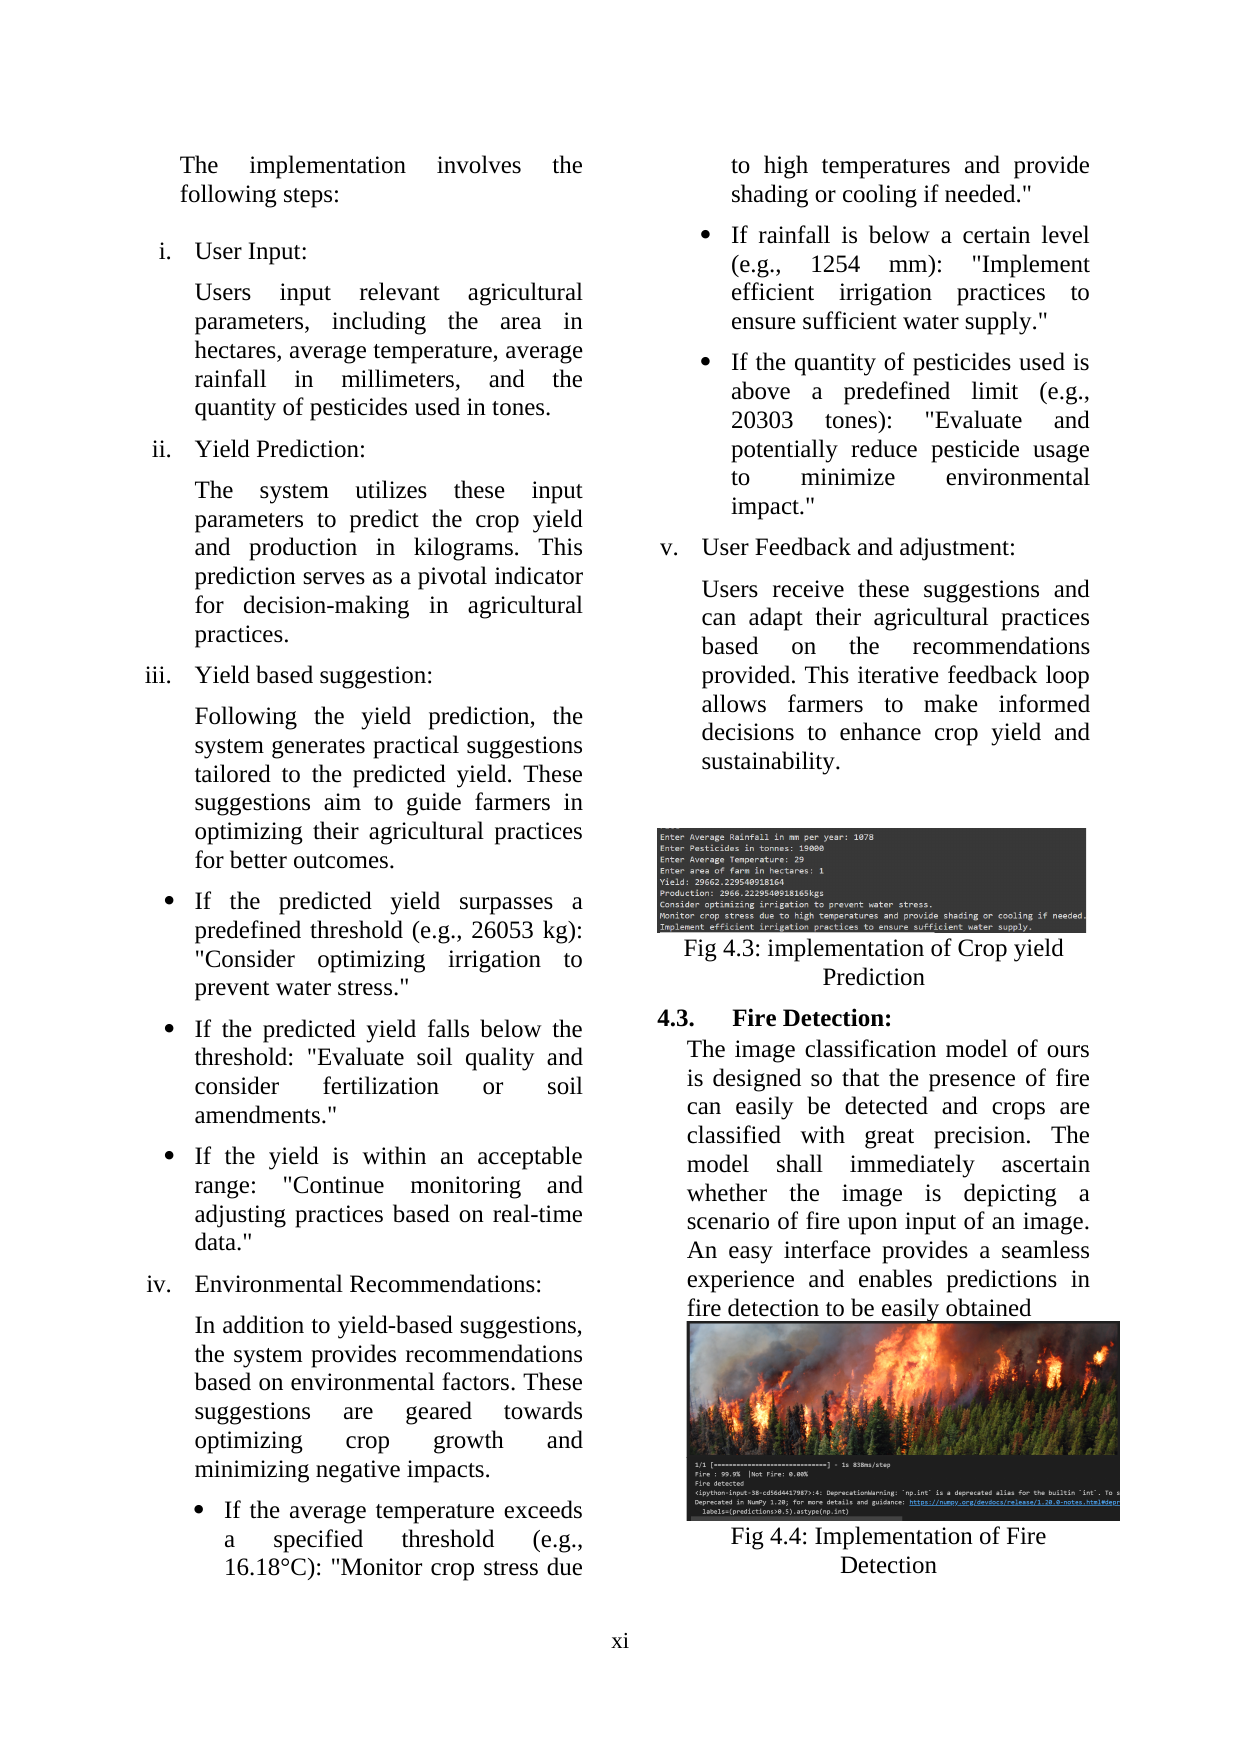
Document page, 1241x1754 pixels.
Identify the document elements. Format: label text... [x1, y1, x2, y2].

list In addition to yield-based suggestions, the system provides recommendations based on environmental factors. These suggestions are geared towards optimizing crop growth and minimizing negative impacts. [194, 1310, 583, 1482]
list Fire Detection: [657, 1003, 1090, 1032]
picture [686, 1321, 1120, 1521]
list If the predicted yield surpasses a predefined threshold (e.g., 26053 kg): "Consider optimizing irrigation to prevent water stress." [165, 886, 583, 1001]
list If the average temperature exceeds a specified threshold (e.g., 16.18°C): "Monitor crop stress due to high temperatures and provide shading or cooling if needed." [701, 150, 1090, 207]
list If the quantity of pesticides used is above a predefined limit (e.g., 20303 tones): "Evaluate and potentially reduce pesticide usage to minimize environmental impact." [701, 347, 1090, 520]
list If rainfall is below a certain level (e.g., 1254 mm): "Implement efficient irrigation practices to ensure sufficient water supply." [701, 220, 1090, 335]
list If the average temperature exceeds a specified threshold (e.g., 16.18°C): "Monitor crop stress due to high temperatures and provide shading or cooling if needed." [194, 1495, 583, 1581]
list The system utilizes these input parameters to predict the crop yield and production in kilograms. This prediction serves as a pivotal indicator for decision-making in agricultural practices. [194, 475, 583, 647]
list Yield Prediction: [172, 434, 583, 462]
list Following the yield prediction, the system generates practical suggestions tailored to the predicted yield. These suggestions aim to guide farmers in optimizing their agricultural practices for better outcomes. [194, 701, 583, 874]
picture [657, 828, 1087, 933]
list User Feedback and adjustment: [679, 532, 1090, 561]
list If the yield is within an acceptable range: "Continue monitoring and adjusting practices based on real-time data." [165, 1141, 583, 1256]
list User Input: [172, 236, 583, 265]
text Fig 4.3: implementation of Crop yield Prediction [657, 933, 1090, 990]
list Fig 4.4: Implementation of Fire Detection [687, 1521, 1090, 1578]
list If the predicted yield falls below the threshold: "Evaluate soil quality and consider fertilization or soil amendments." [165, 1014, 583, 1129]
list Users input relevant agricultural parameters, including the area in hectares, average temperature, average rainfall in millimeters, and the quantity of pesticides used in tones. [194, 277, 583, 421]
list Yield based suggestion: [172, 660, 583, 689]
list Users receive these suggestions and can adapt their agricultural practices based on the recommendations provided. This iterative feedback loop allows farmers to make informed decisions to enhance crop yield and sustainability. [701, 574, 1090, 775]
list The image classification model of ours is designed so that the presence of fire can easily be detected and crops are classified with great precision. The model shall immediately ascertain whether the image is depicting a scenario of fire upon input of an image. An easy interface provides a seamless experience and enables predictions in fire detection to be easily obtained [687, 1034, 1090, 1321]
list Environmental Recommendations: [172, 1269, 583, 1297]
